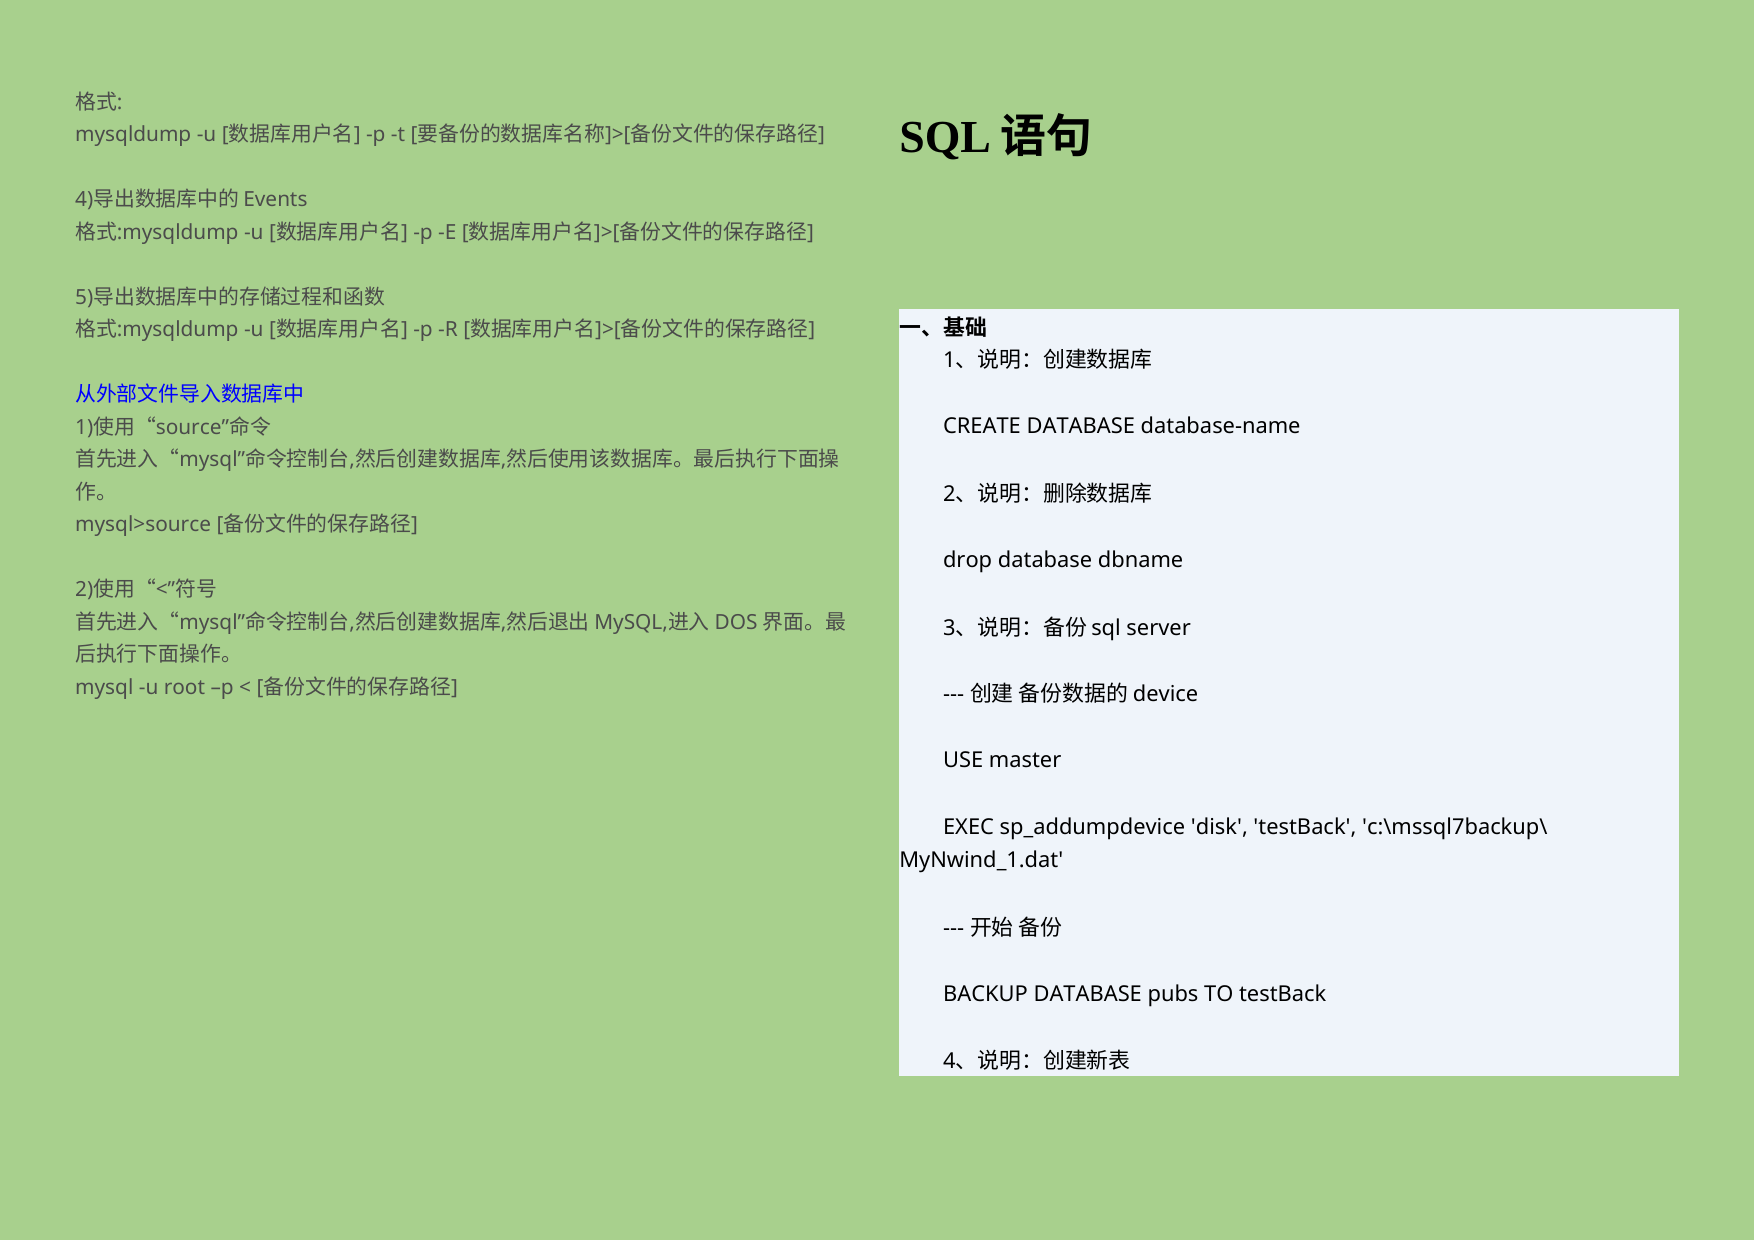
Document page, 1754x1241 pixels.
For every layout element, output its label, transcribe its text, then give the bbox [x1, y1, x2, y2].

text EXEC sp_addumpdevice 'disk', 'testBack', 'c:\mssql7backup\MyNwind_1.dat' [899, 810, 1679, 875]
text BACKUP DATABASE pubs TO testBack [899, 976, 1679, 1009]
text 一、基础 [899, 309, 1679, 342]
subtitle SQL语句 [899, 84, 1679, 181]
text drop database dbname [899, 542, 1679, 575]
text 2、说明：删除数据库 [899, 476, 1679, 508]
text 3、说明：备份sql server [899, 609, 1679, 642]
text --- 开始 备份 [899, 909, 1679, 942]
text 1、说明：创建数据库 [899, 342, 1679, 374]
text USE master [899, 743, 1679, 776]
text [75, 84, 855, 701]
text 4、说明：创建新表 [899, 1043, 1679, 1076]
text CREATE DATABASE database-name [899, 409, 1679, 441]
text --- 创建 备份数据的 device [899, 676, 1679, 709]
